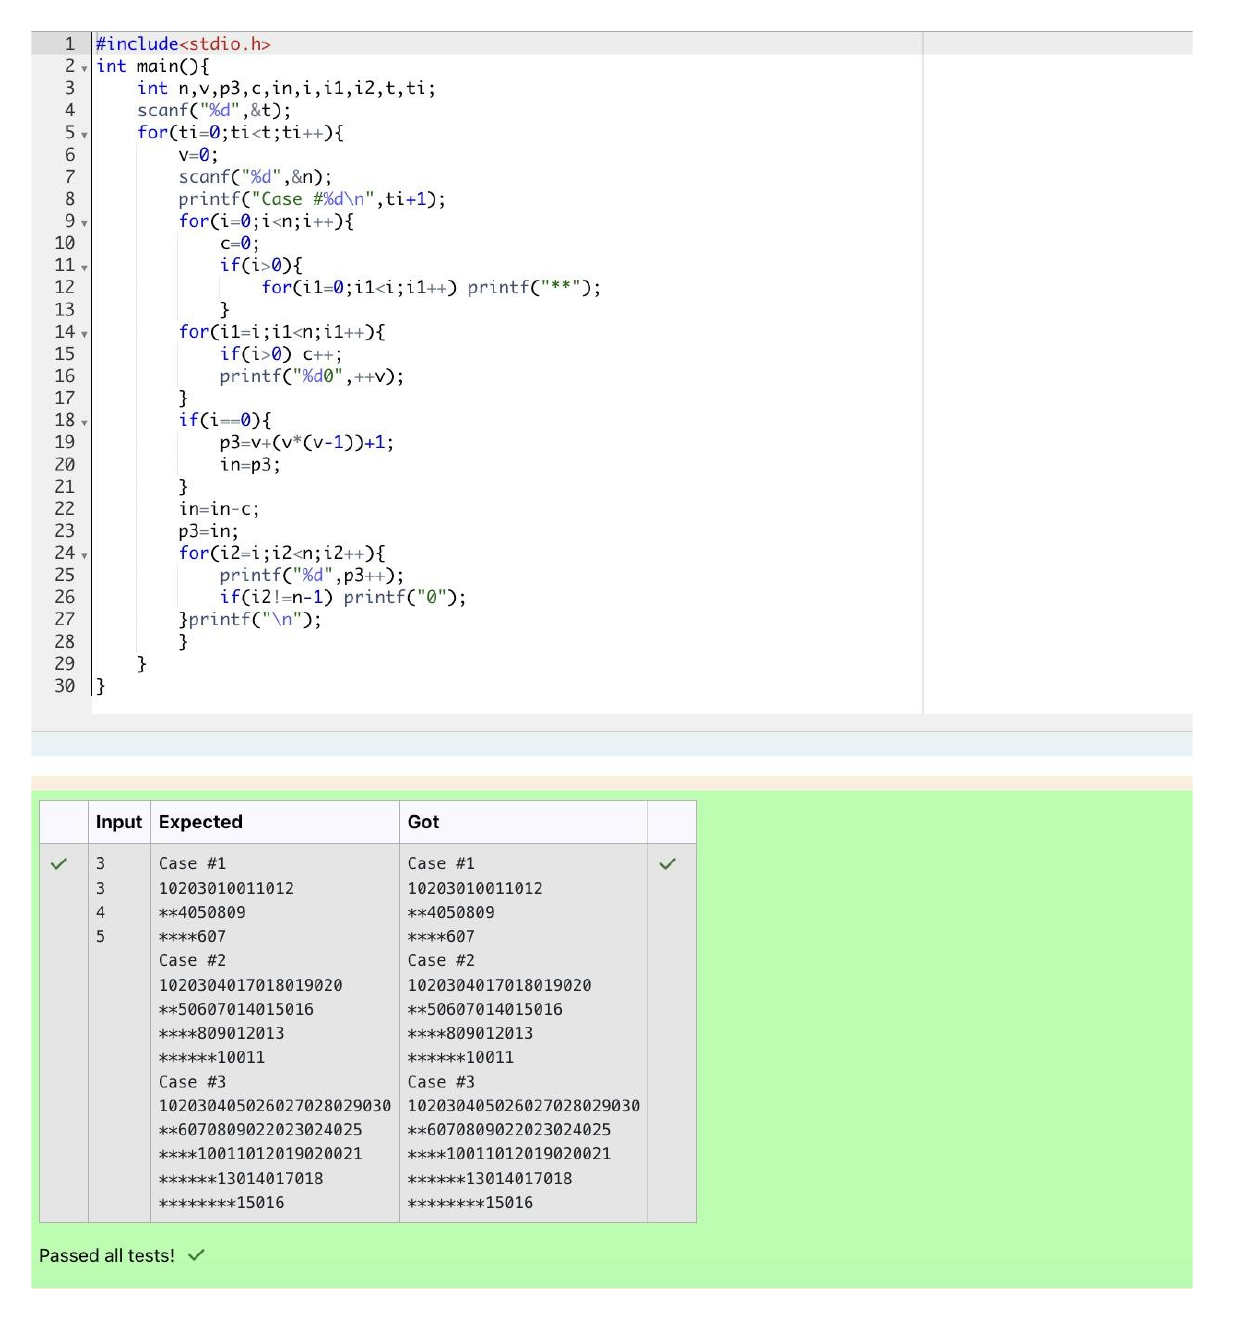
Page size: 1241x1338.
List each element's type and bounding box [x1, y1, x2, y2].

picture [31, 31, 1193, 1289]
